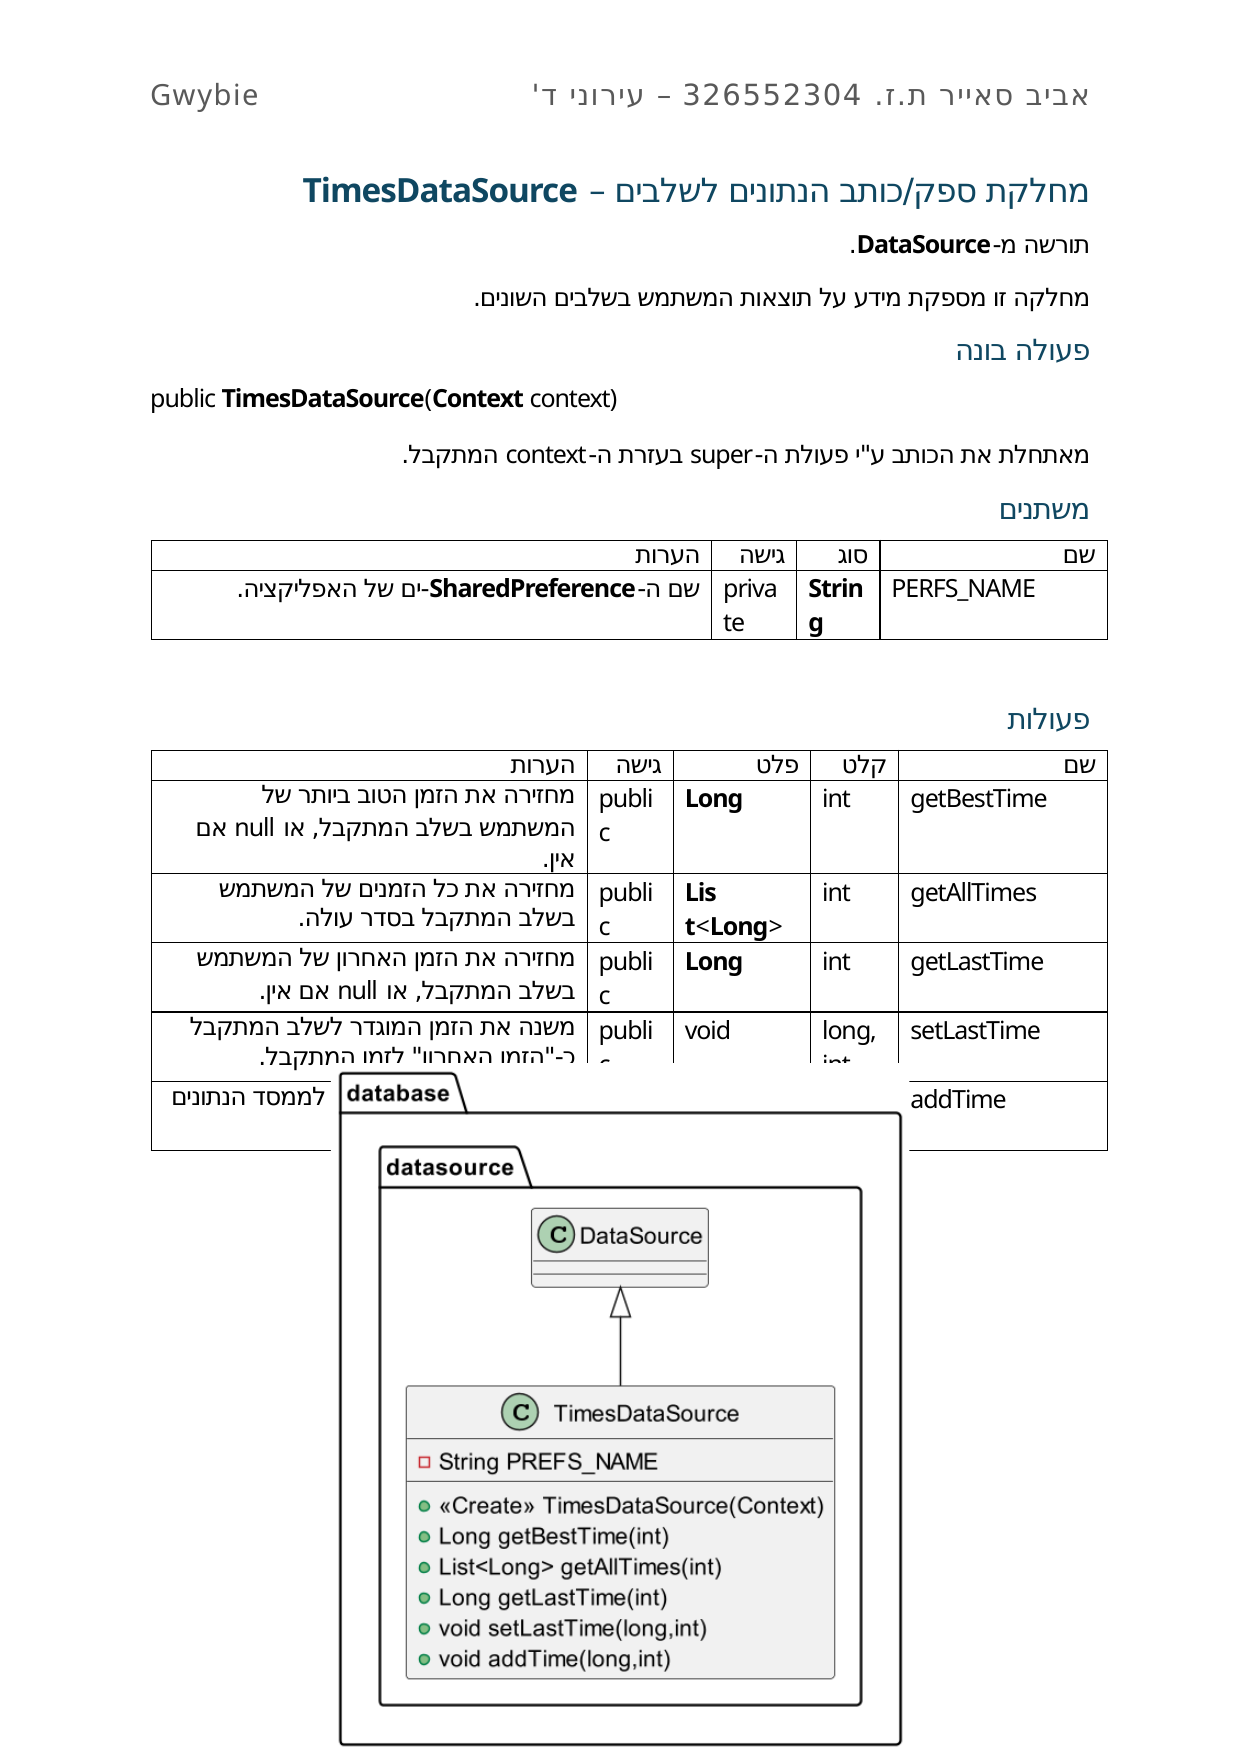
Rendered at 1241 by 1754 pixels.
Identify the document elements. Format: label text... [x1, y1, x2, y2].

text תורשה מ-DataSource. [150, 227, 1090, 261]
table_cell void [674, 1013, 810, 1063]
table_header גישה [588, 751, 673, 780]
table_header קלט [811, 751, 898, 780]
text public TimesDataSource(Context context) [150, 381, 1090, 414]
table_cell getAllTimes [899, 874, 1107, 942]
table_cell מחזירה את הזמן האחרון של המשתמש בשלב המתקבל, או null אם אין. [152, 943, 587, 1011]
table_cell addTime [910, 1082, 1107, 1150]
subtitle מחלקת ספק/כותב הנתונים לשלבים – TimesDataSource [150, 167, 1090, 212]
table_cell public [588, 943, 673, 1011]
table_header הערות [152, 751, 587, 780]
table_cell int [811, 781, 898, 873]
text מאתחלת את הכותב ע"י פעולת ה-super בעזרת ה-context המתקבל. [150, 436, 1090, 470]
subtitle פעולות [150, 702, 1090, 736]
table_cell Long [674, 781, 810, 873]
table_cell מוסיף את הזמן המתקבל לממסד הנתונים לפי השלב המתקבל. [152, 1082, 330, 1150]
table_header גישה [712, 541, 796, 570]
table_cell List<Long> [674, 874, 810, 942]
table_cell Long [674, 943, 810, 1011]
table_cell String [797, 571, 879, 639]
table_cell public [588, 1013, 673, 1063]
table_cell private [712, 571, 796, 639]
table_cell long, int [811, 1013, 898, 1063]
table_cell public [588, 874, 673, 942]
table_cell int [811, 943, 898, 1011]
table_cell public [588, 781, 673, 873]
table_header שם [881, 541, 1107, 570]
table_cell מחזירה את הזמן הטוב ביותר של המשתמש בשלב המתקבל, או null אם אין. [152, 781, 587, 873]
table_cell getBestTime [899, 781, 1107, 873]
table_cell setLastTime [899, 1013, 1107, 1081]
table_header הערות [152, 541, 711, 570]
text מחלקה זו מספקת מידע על תוצאות המשתמש בשלבים השונים. [150, 283, 1090, 312]
table_header סוג [797, 541, 879, 570]
subtitle משתנים [150, 492, 1090, 526]
table_cell int [811, 874, 898, 942]
subtitle פעולה בונה [150, 333, 1090, 367]
table_cell PERFS_NAME [881, 571, 1107, 639]
table_cell מחזירה את כל הזמנים של המשתמש בשלב המתקבל בסדר עולה. [152, 874, 587, 942]
table_cell משנה את הזמן המוגדר לשלב המתקבל כ-"הזמן האחרון" לזמן המתקבל. [152, 1013, 587, 1081]
table_header שם [899, 751, 1107, 780]
table_header פלט [674, 751, 810, 780]
table_cell getLastTime [899, 943, 1107, 1011]
picture [330, 1063, 910, 1754]
table_cell שם ה-SharedPreference-ים של האפליקציה. [152, 571, 711, 639]
